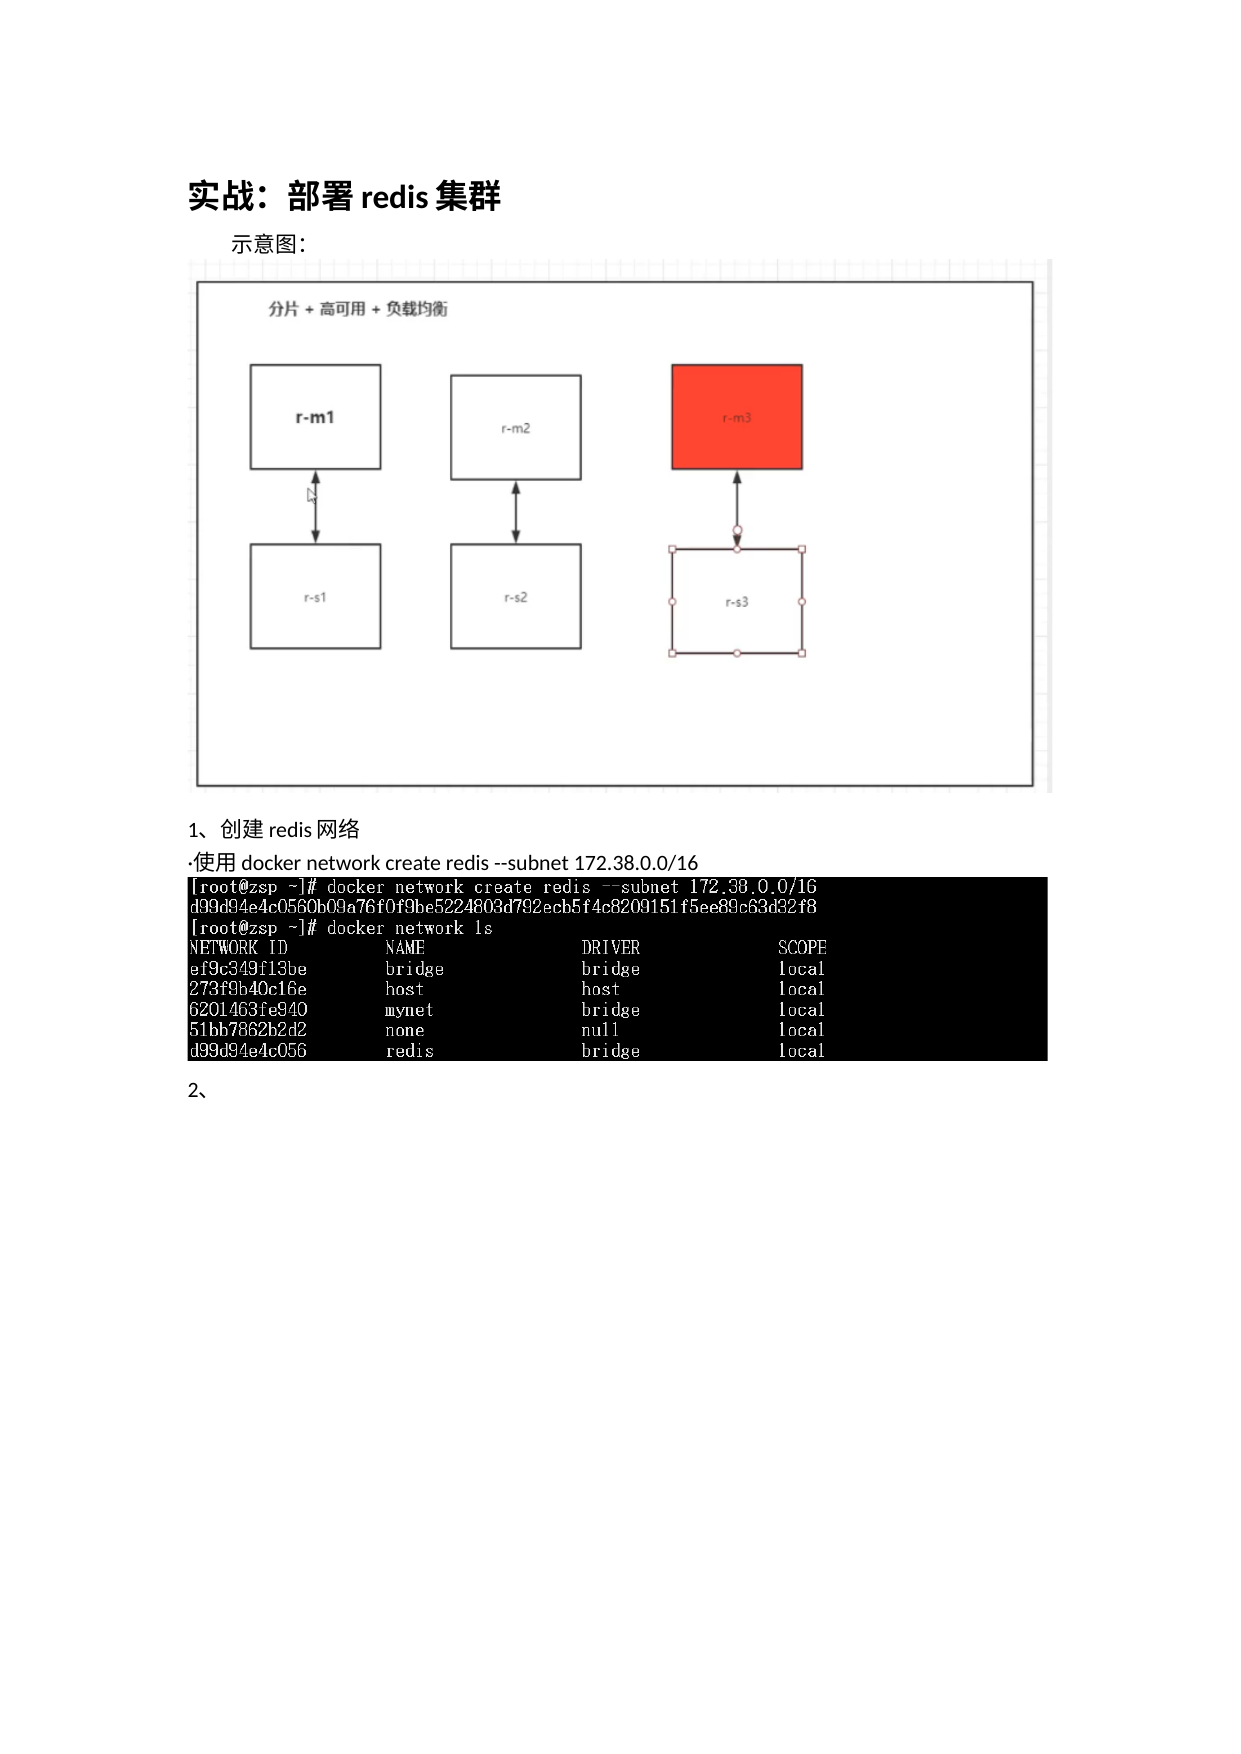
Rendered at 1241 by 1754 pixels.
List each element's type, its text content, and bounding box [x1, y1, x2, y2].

list 创建redis网络 [187, 812, 1053, 844]
list 实战：部署redis集群 [187, 162, 1053, 227]
picture [187, 259, 1053, 793]
picture [187, 877, 1048, 1061]
list ·使用docker network create redis --subnet 172.38.0.0/16 [187, 844, 1053, 877]
list 示意图： [187, 227, 1053, 259]
list 2、 [187, 1072, 1053, 1104]
